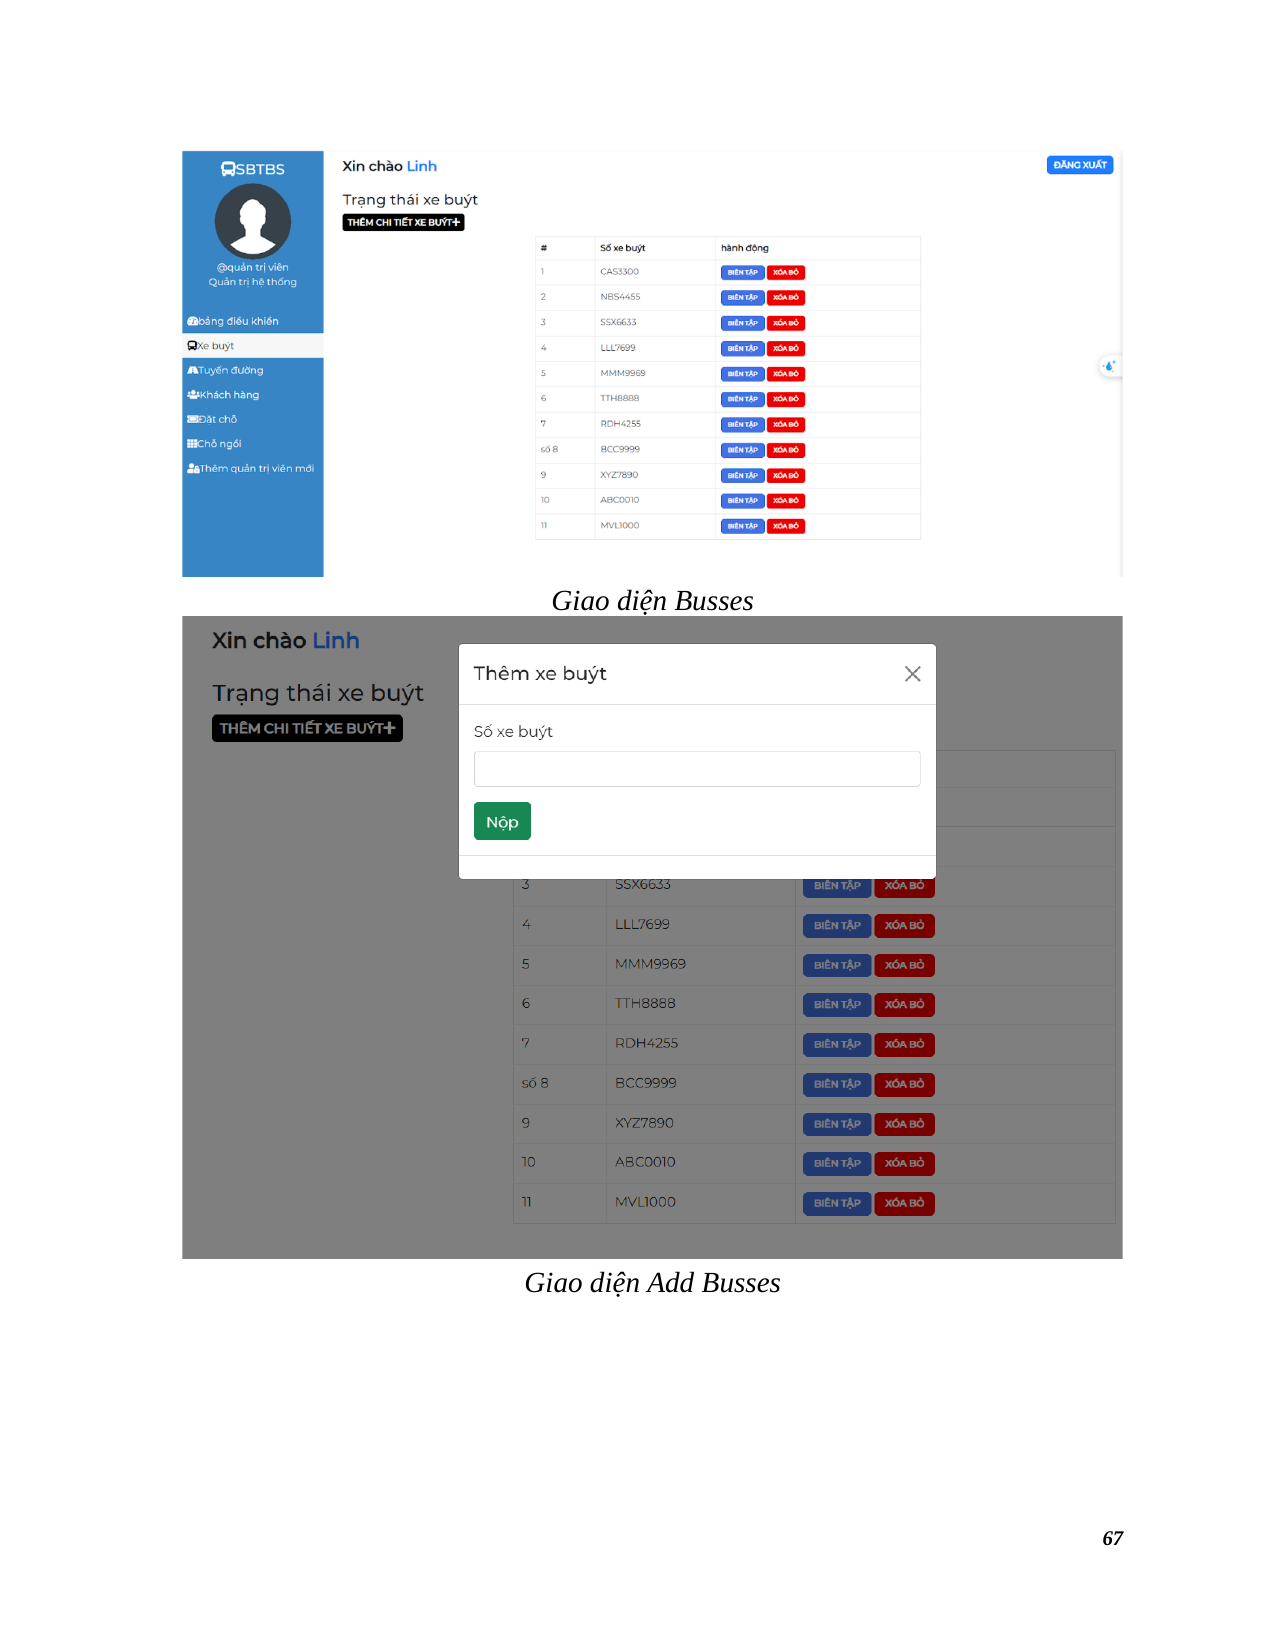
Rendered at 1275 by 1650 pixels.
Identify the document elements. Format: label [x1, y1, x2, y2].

picture [182, 616, 1123, 1259]
picture [182, 150, 1123, 577]
text [180, 150, 1125, 1298]
